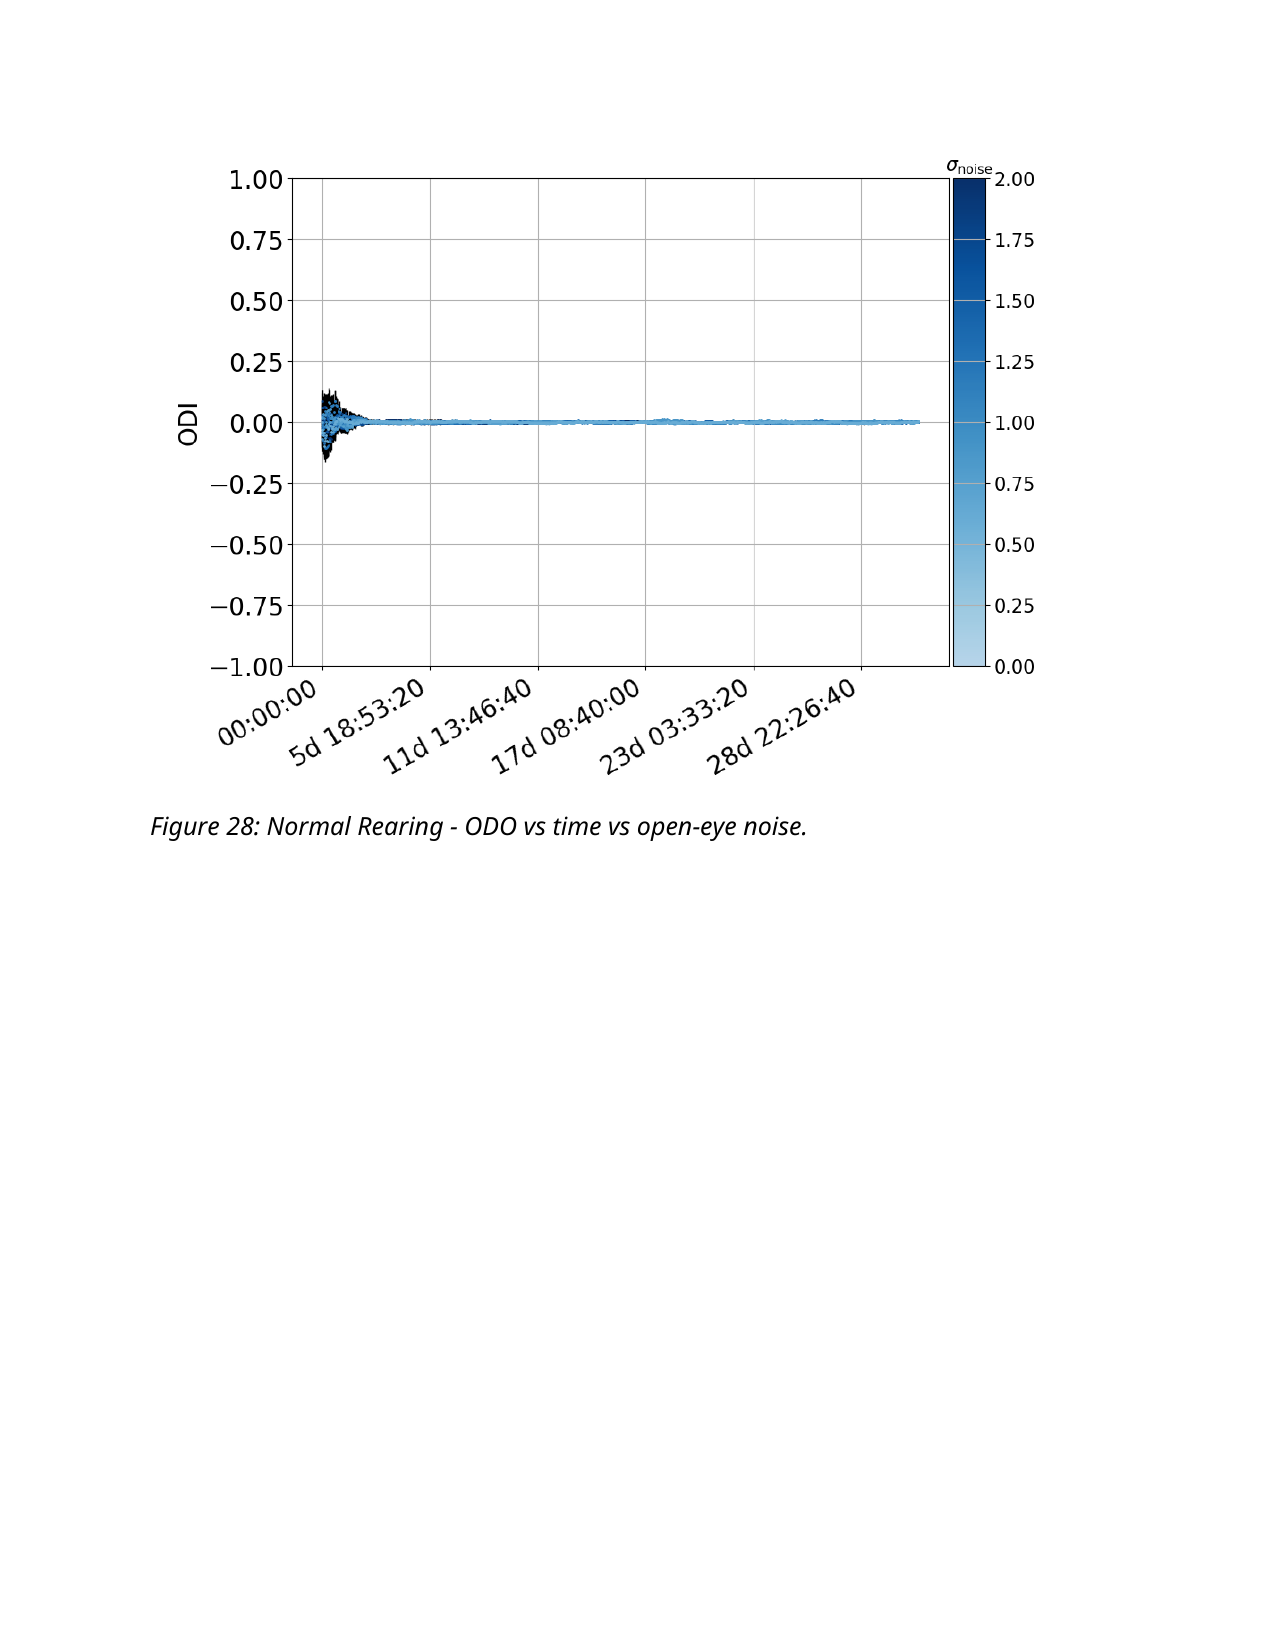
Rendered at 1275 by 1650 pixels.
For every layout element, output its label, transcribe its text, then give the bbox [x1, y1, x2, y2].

picture [168, 150, 1044, 788]
text Figure 28: Normal Rearing - ODO vs time vs open-eye noise. [150, 808, 1125, 842]
